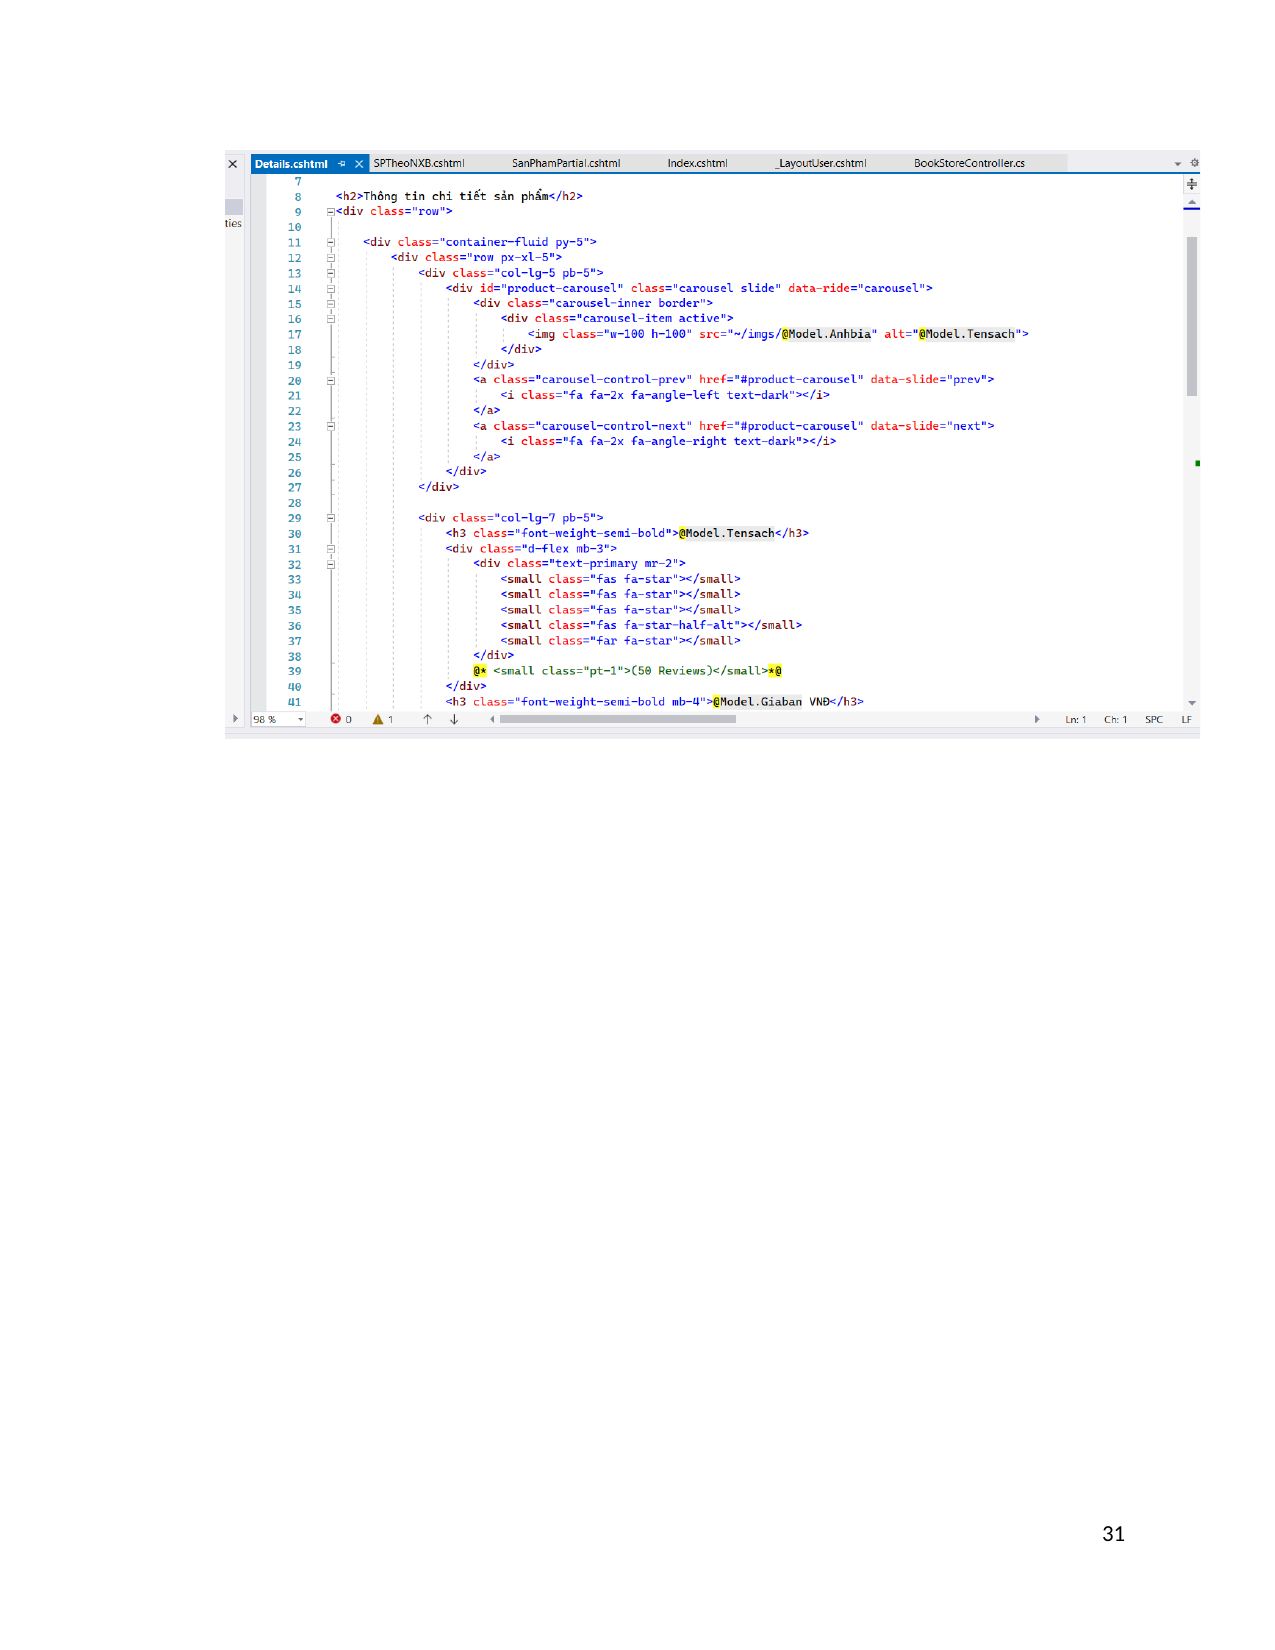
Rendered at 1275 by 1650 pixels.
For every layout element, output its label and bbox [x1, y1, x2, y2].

picture [225, 150, 1200, 739]
